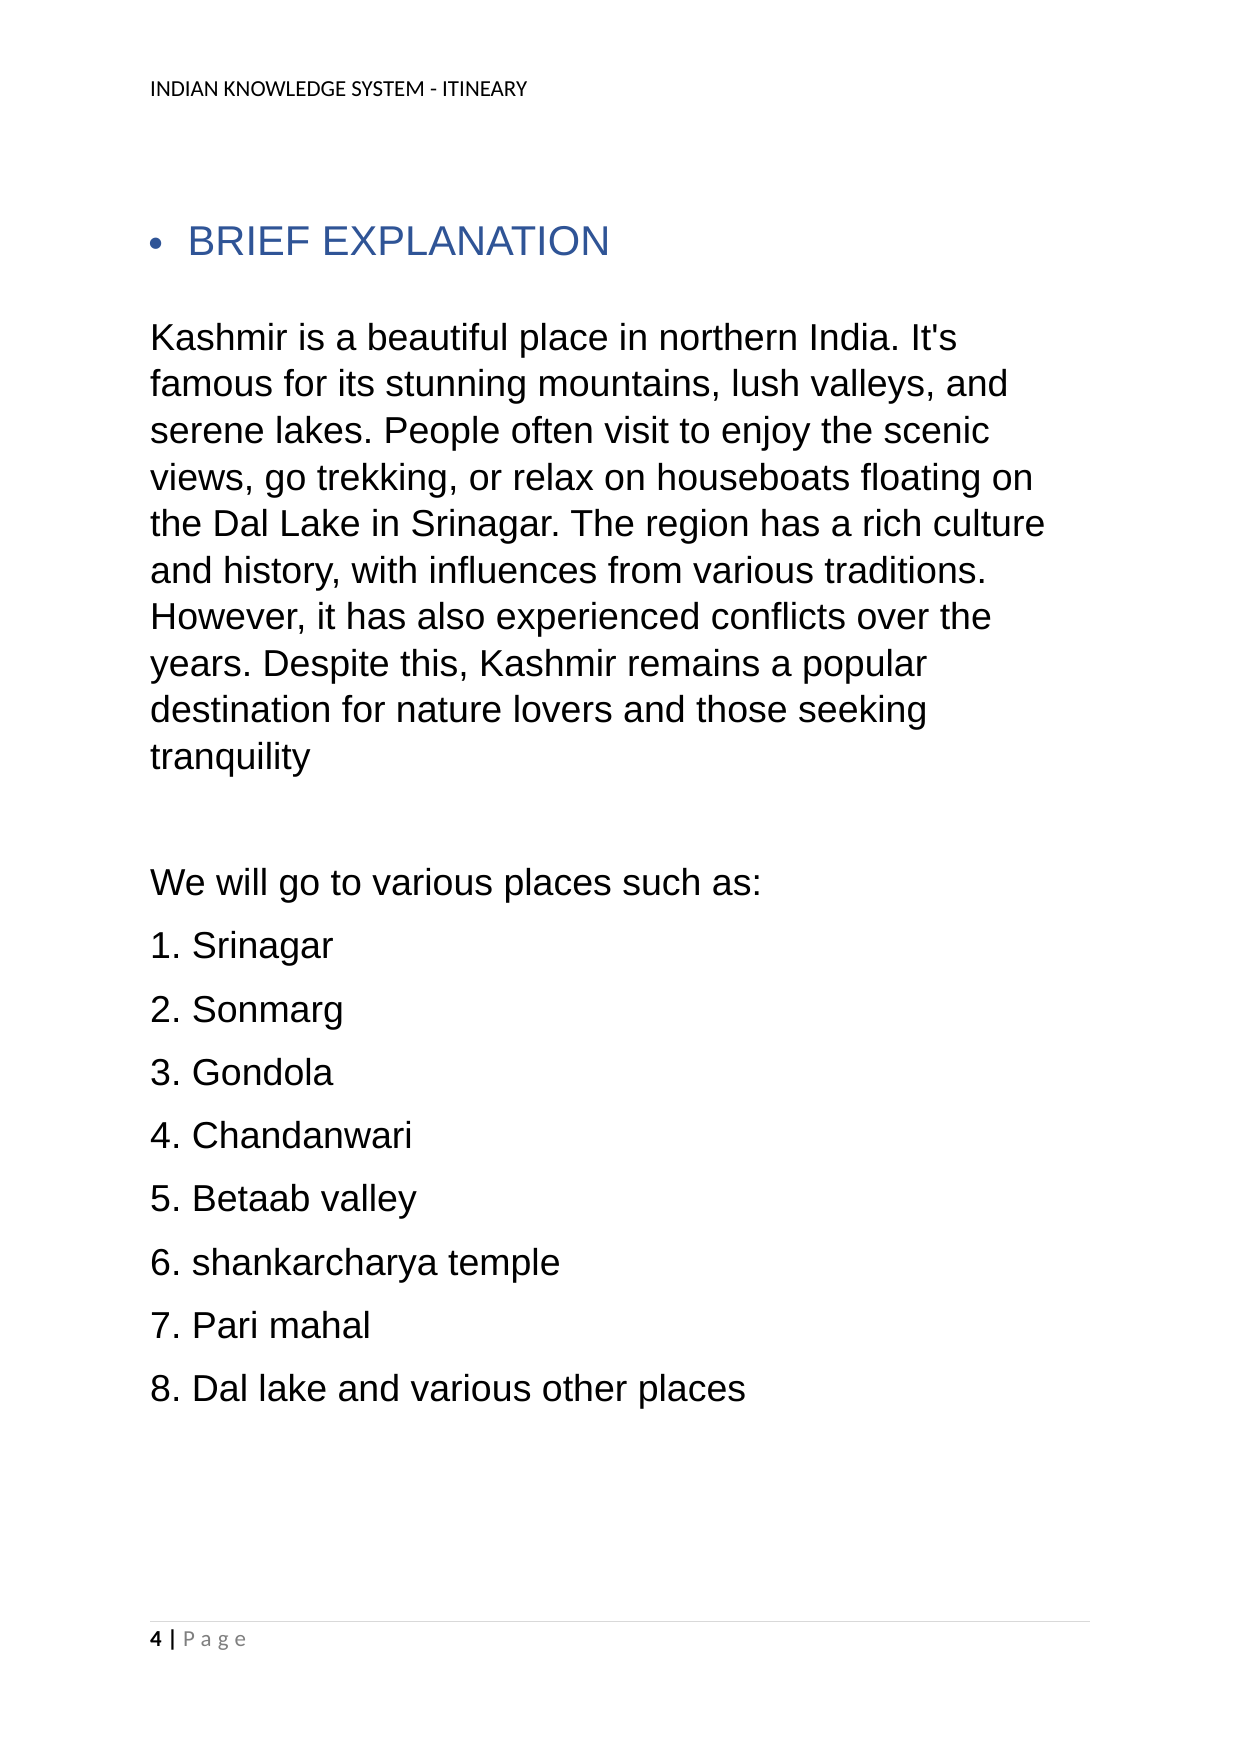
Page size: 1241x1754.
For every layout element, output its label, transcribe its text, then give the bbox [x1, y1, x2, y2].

subtitle BRIEF EXPLANATION [150, 216, 1090, 264]
text 7. Pari mahal [150, 1303, 1090, 1346]
text 1. Srinagar [150, 924, 1090, 967]
text 3. Gondola [150, 1050, 1090, 1093]
text 2. Sonmarg [150, 987, 1090, 1030]
text 5. Betaab valley [150, 1177, 1090, 1220]
text 4. Chandanwari [150, 1113, 1090, 1157]
text 6. shankarcharya temple [150, 1240, 1090, 1283]
text We will go to various places such as: [150, 861, 1090, 904]
text 8. Dal lake and various other places [150, 1366, 1090, 1409]
text Kashmir is a beautiful place in northern India. It's famous for its stunning mountains, lush valleys, and serene lakes. People often visit to enjoy the scenic views, go trekking, or relax on houseboats floating on the Dal Lake in Srinagar. The region has a rich culture and history, with influences from various traditions. However, it has also experienced conflicts over the years. Despite this, Kashmir remains a popular destination for nature lovers and those seeking tranquility [150, 315, 1090, 777]
